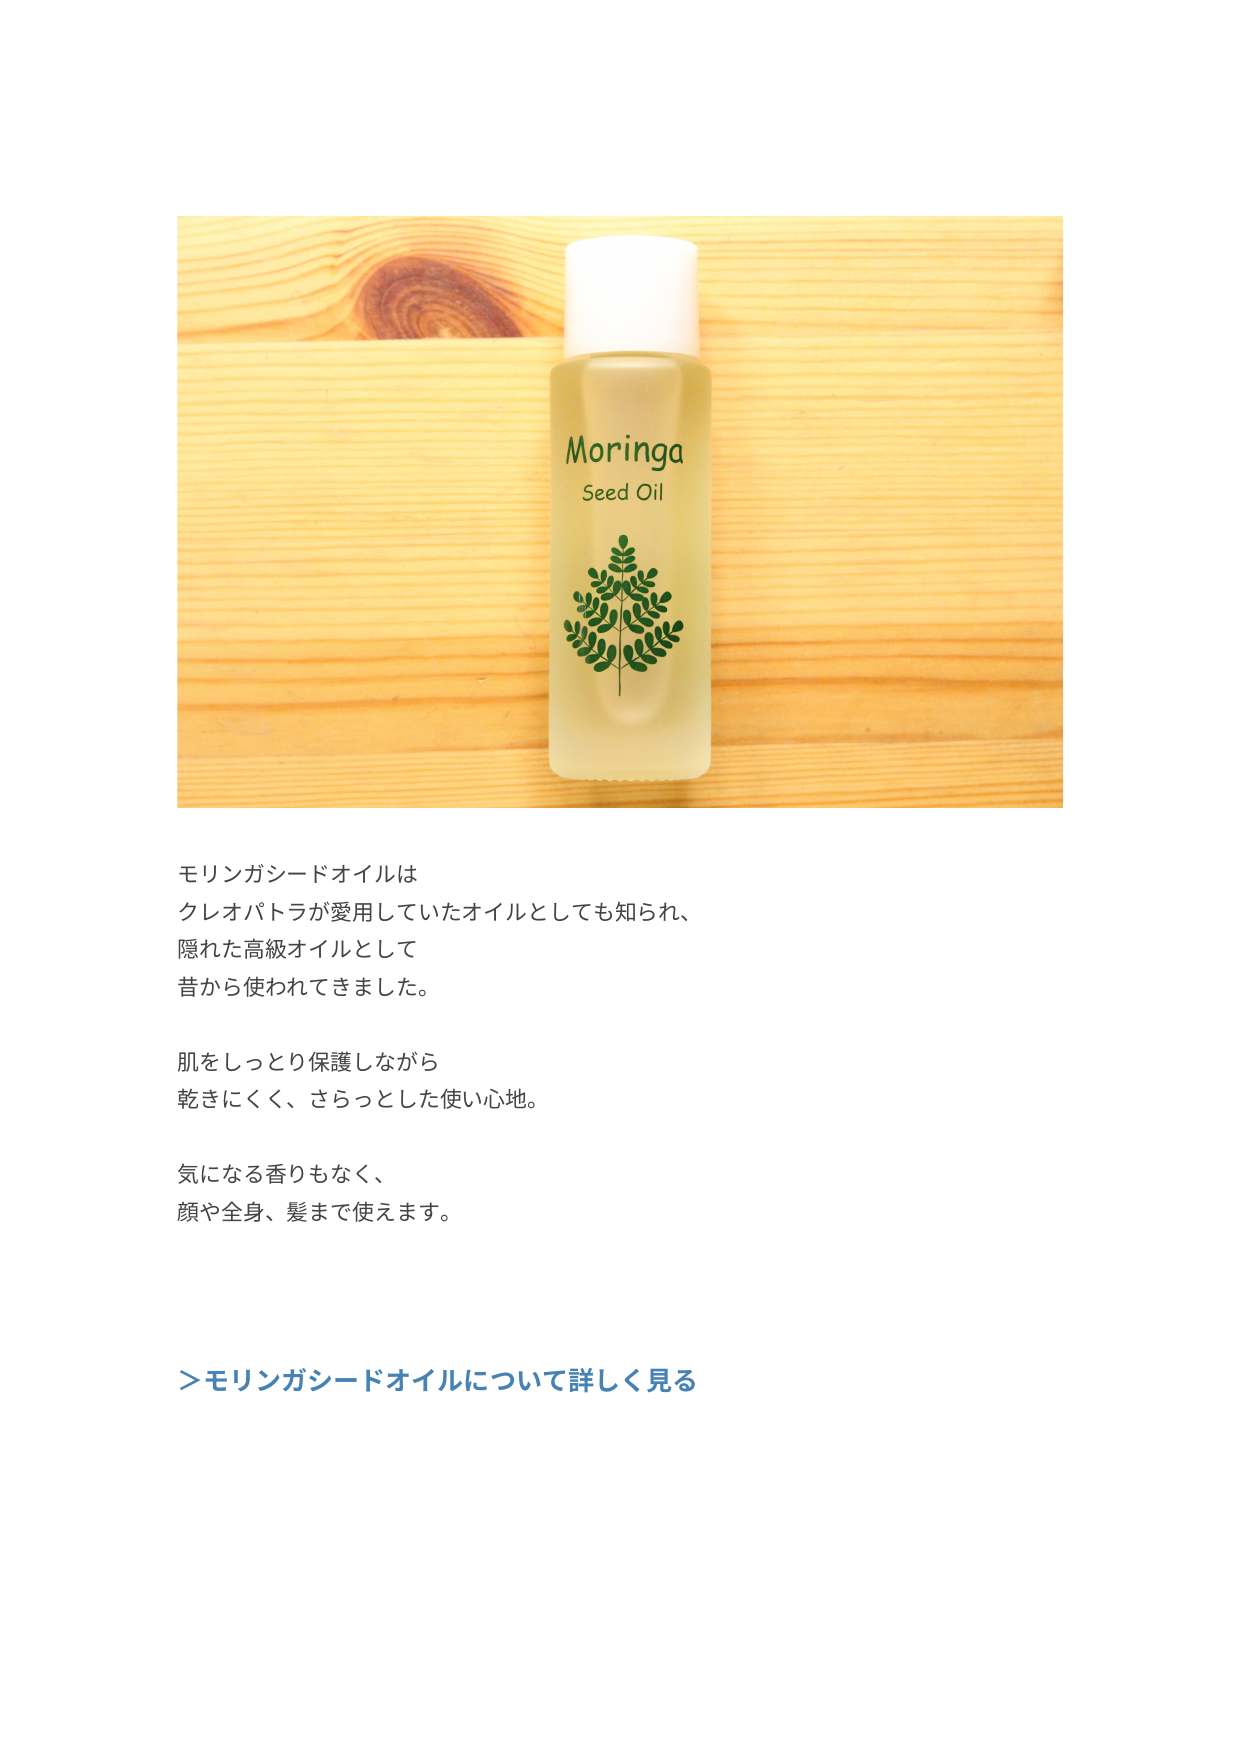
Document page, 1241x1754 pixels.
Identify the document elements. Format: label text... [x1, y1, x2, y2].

text ＞モリンガシードオイルについて詳しく見る [177, 1342, 1063, 1417]
picture [177, 216, 1063, 808]
text 乾きにくく、さらっとした使い心地。 [177, 1079, 1063, 1117]
text クレオパトラが愛用していたオイルとしても知られ、 [177, 892, 1063, 929]
text 昔から使われてきました。 [177, 967, 1063, 1004]
text 顔や全身、髪まで使えます。 [177, 1192, 1063, 1229]
text 肌をしっとり保護しながら [177, 1042, 1063, 1079]
text 隠れた高級オイルとして [177, 929, 1063, 967]
text モリンガシードオイルは [177, 854, 1063, 892]
text 気になる香りもなく、 [177, 1154, 1063, 1192]
